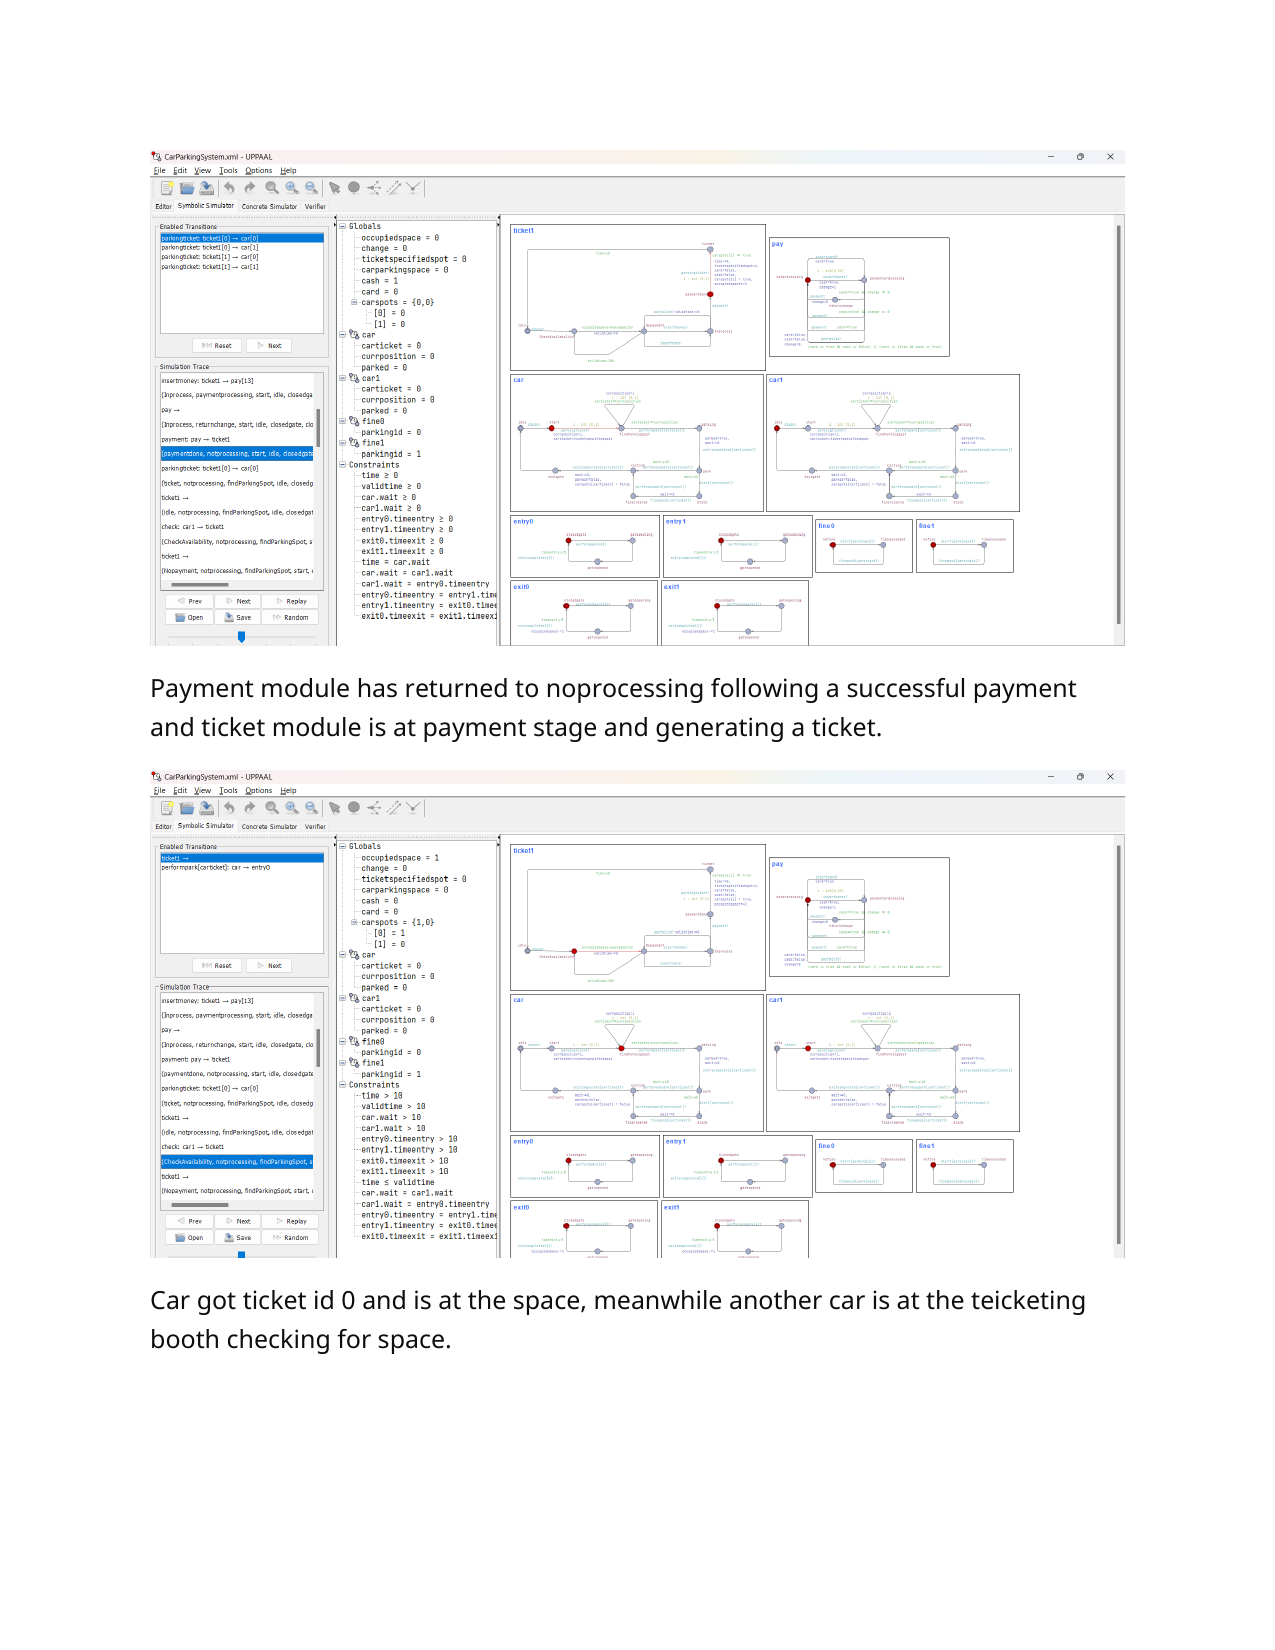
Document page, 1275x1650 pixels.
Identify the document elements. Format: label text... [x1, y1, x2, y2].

picture [150, 150, 1125, 646]
picture [150, 770, 1125, 1258]
text Payment module has returned to noprocessing following a successful payment and ticket module is at payment stage and generating a ticket. [150, 671, 1125, 744]
text Car got ticket id 0 and is at the space, meanwhile another car is at the teicketing booth checking for space. [150, 1283, 1125, 1356]
